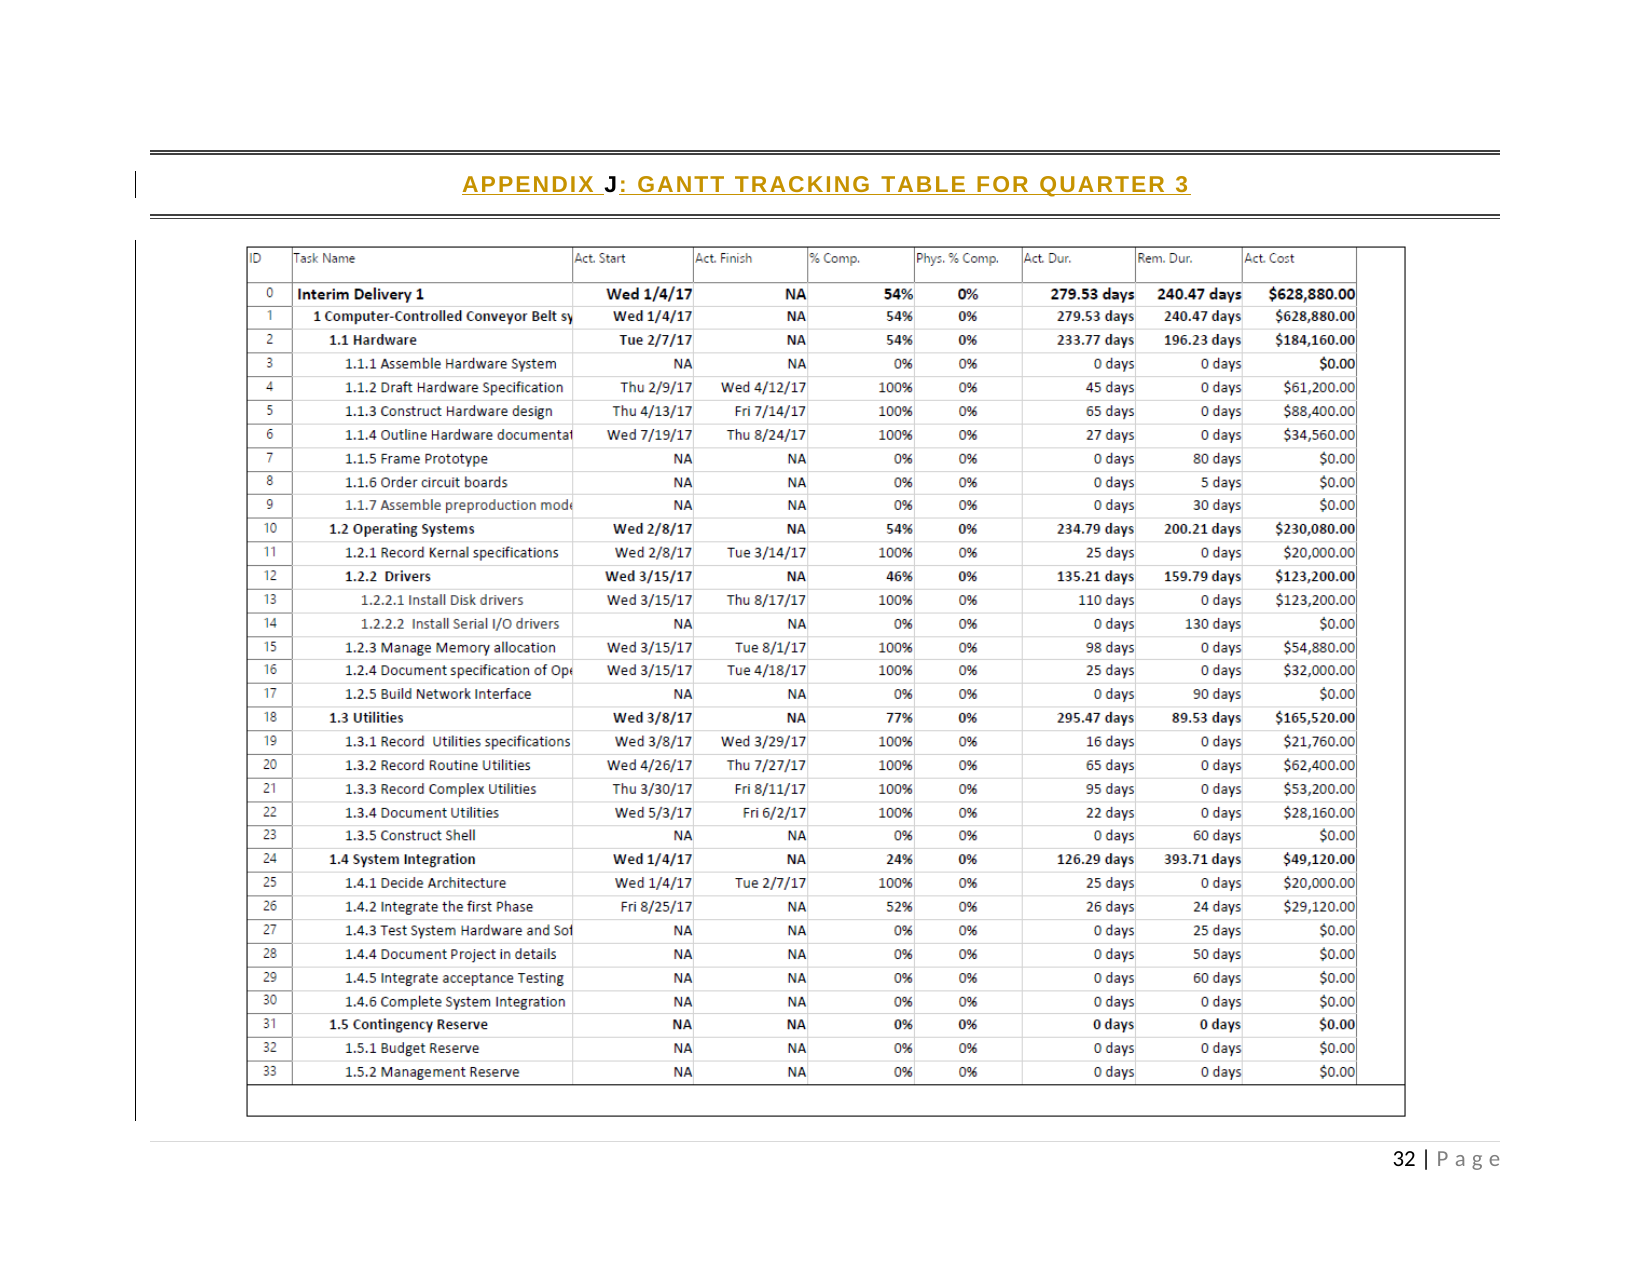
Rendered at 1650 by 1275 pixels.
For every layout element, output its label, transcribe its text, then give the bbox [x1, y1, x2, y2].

picture [239, 240, 1411, 1121]
title J [150, 155, 1500, 214]
